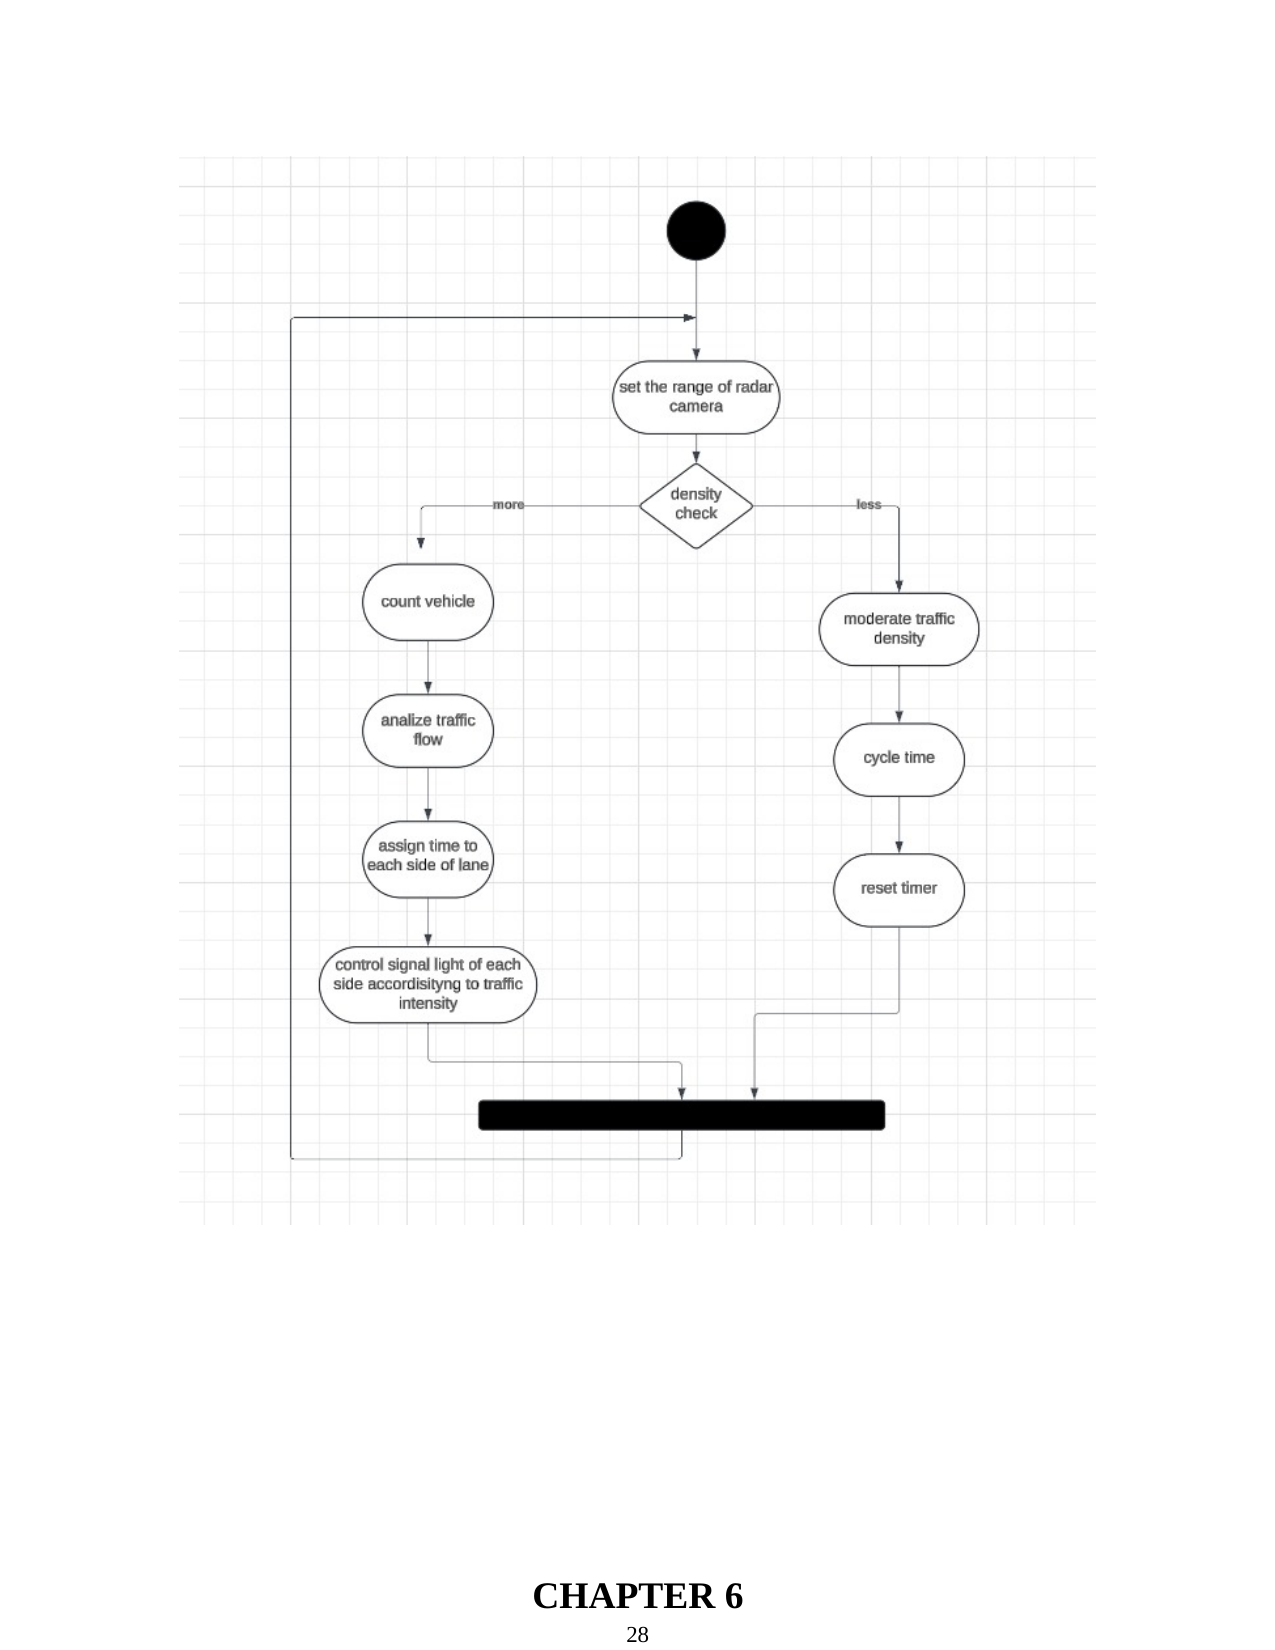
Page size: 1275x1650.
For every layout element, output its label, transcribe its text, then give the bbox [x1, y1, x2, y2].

text CHAPTER 6 [179, 1573, 1096, 1616]
picture [179, 156, 1096, 1225]
